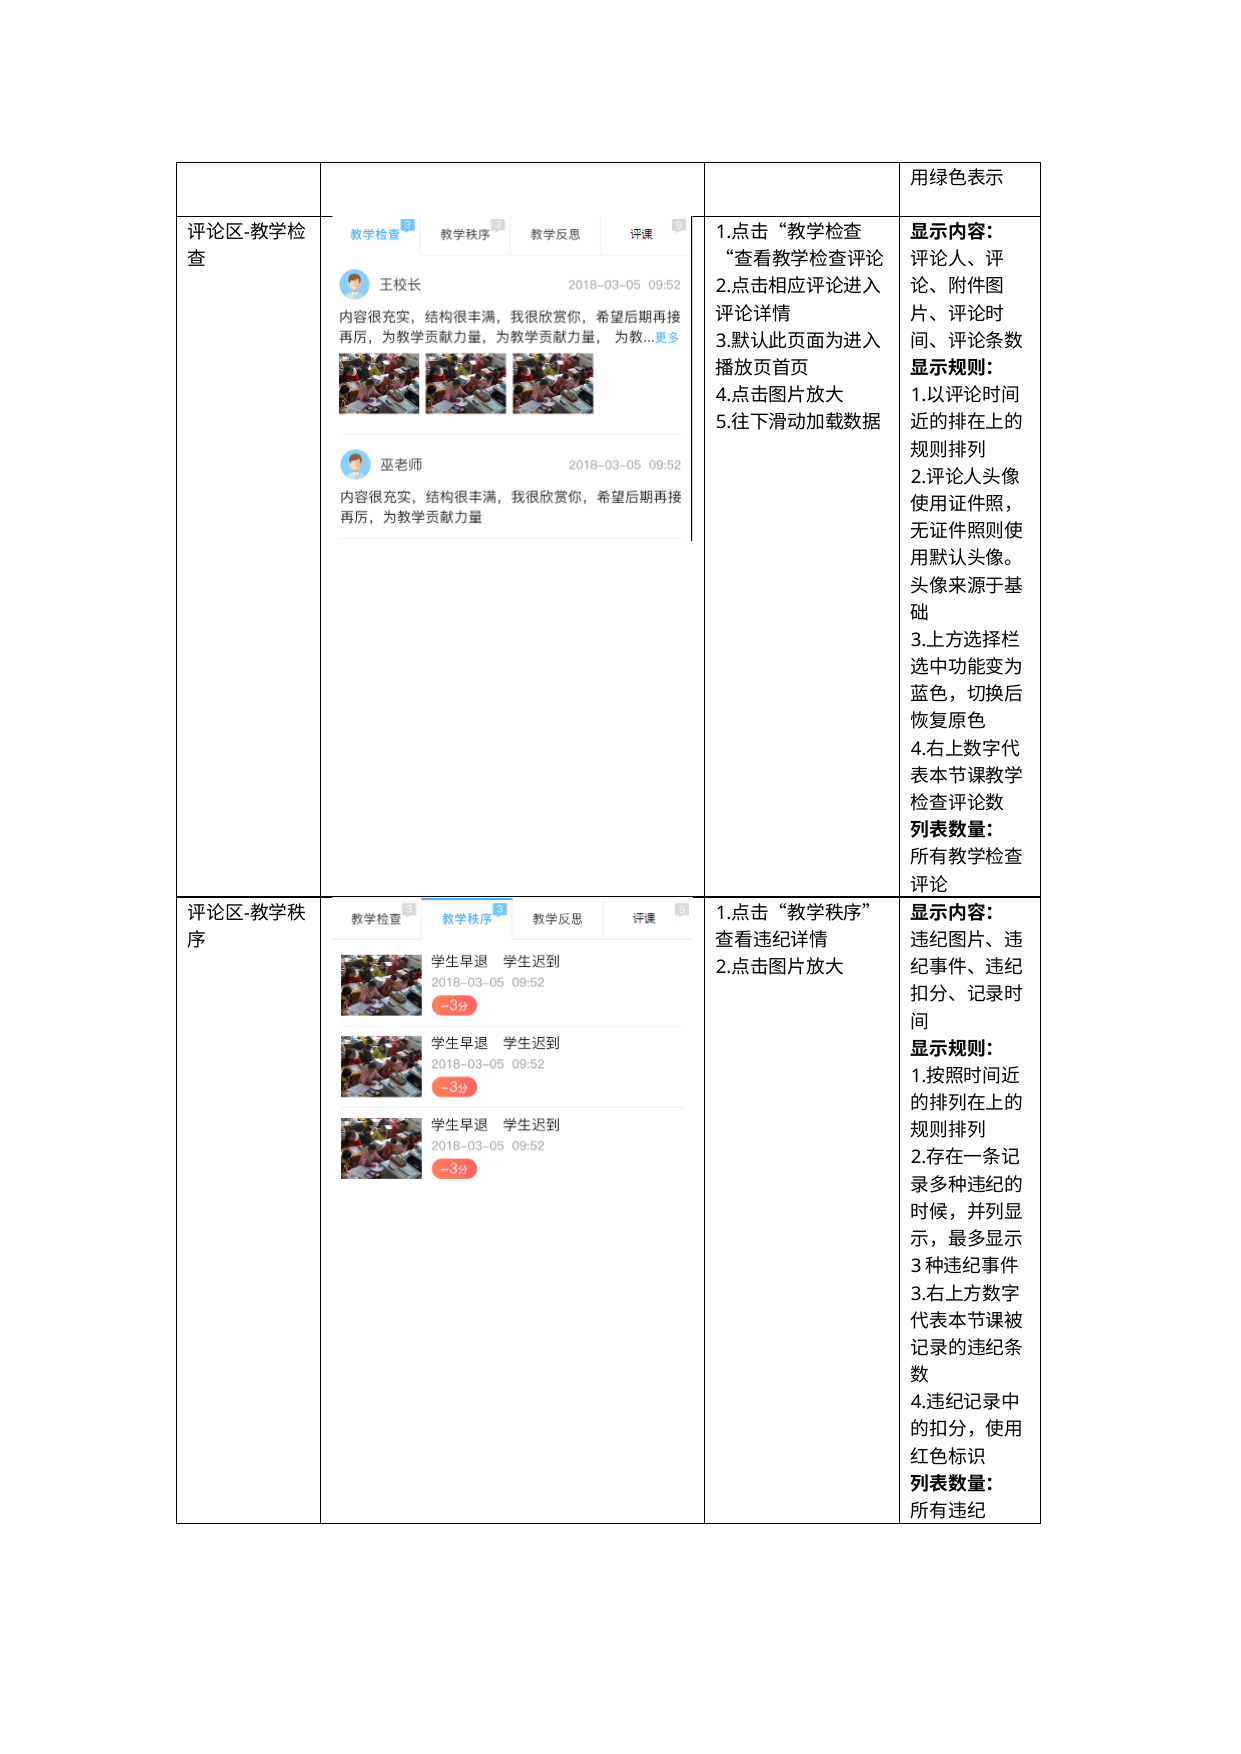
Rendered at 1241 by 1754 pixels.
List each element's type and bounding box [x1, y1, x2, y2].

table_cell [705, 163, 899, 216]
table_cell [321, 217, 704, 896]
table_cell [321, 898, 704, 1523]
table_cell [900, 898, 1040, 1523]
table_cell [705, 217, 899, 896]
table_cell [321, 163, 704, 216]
picture [332, 897, 693, 1186]
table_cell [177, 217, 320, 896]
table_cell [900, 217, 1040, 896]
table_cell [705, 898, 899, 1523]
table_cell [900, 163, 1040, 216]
picture [332, 216, 693, 541]
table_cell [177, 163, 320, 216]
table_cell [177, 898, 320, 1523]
